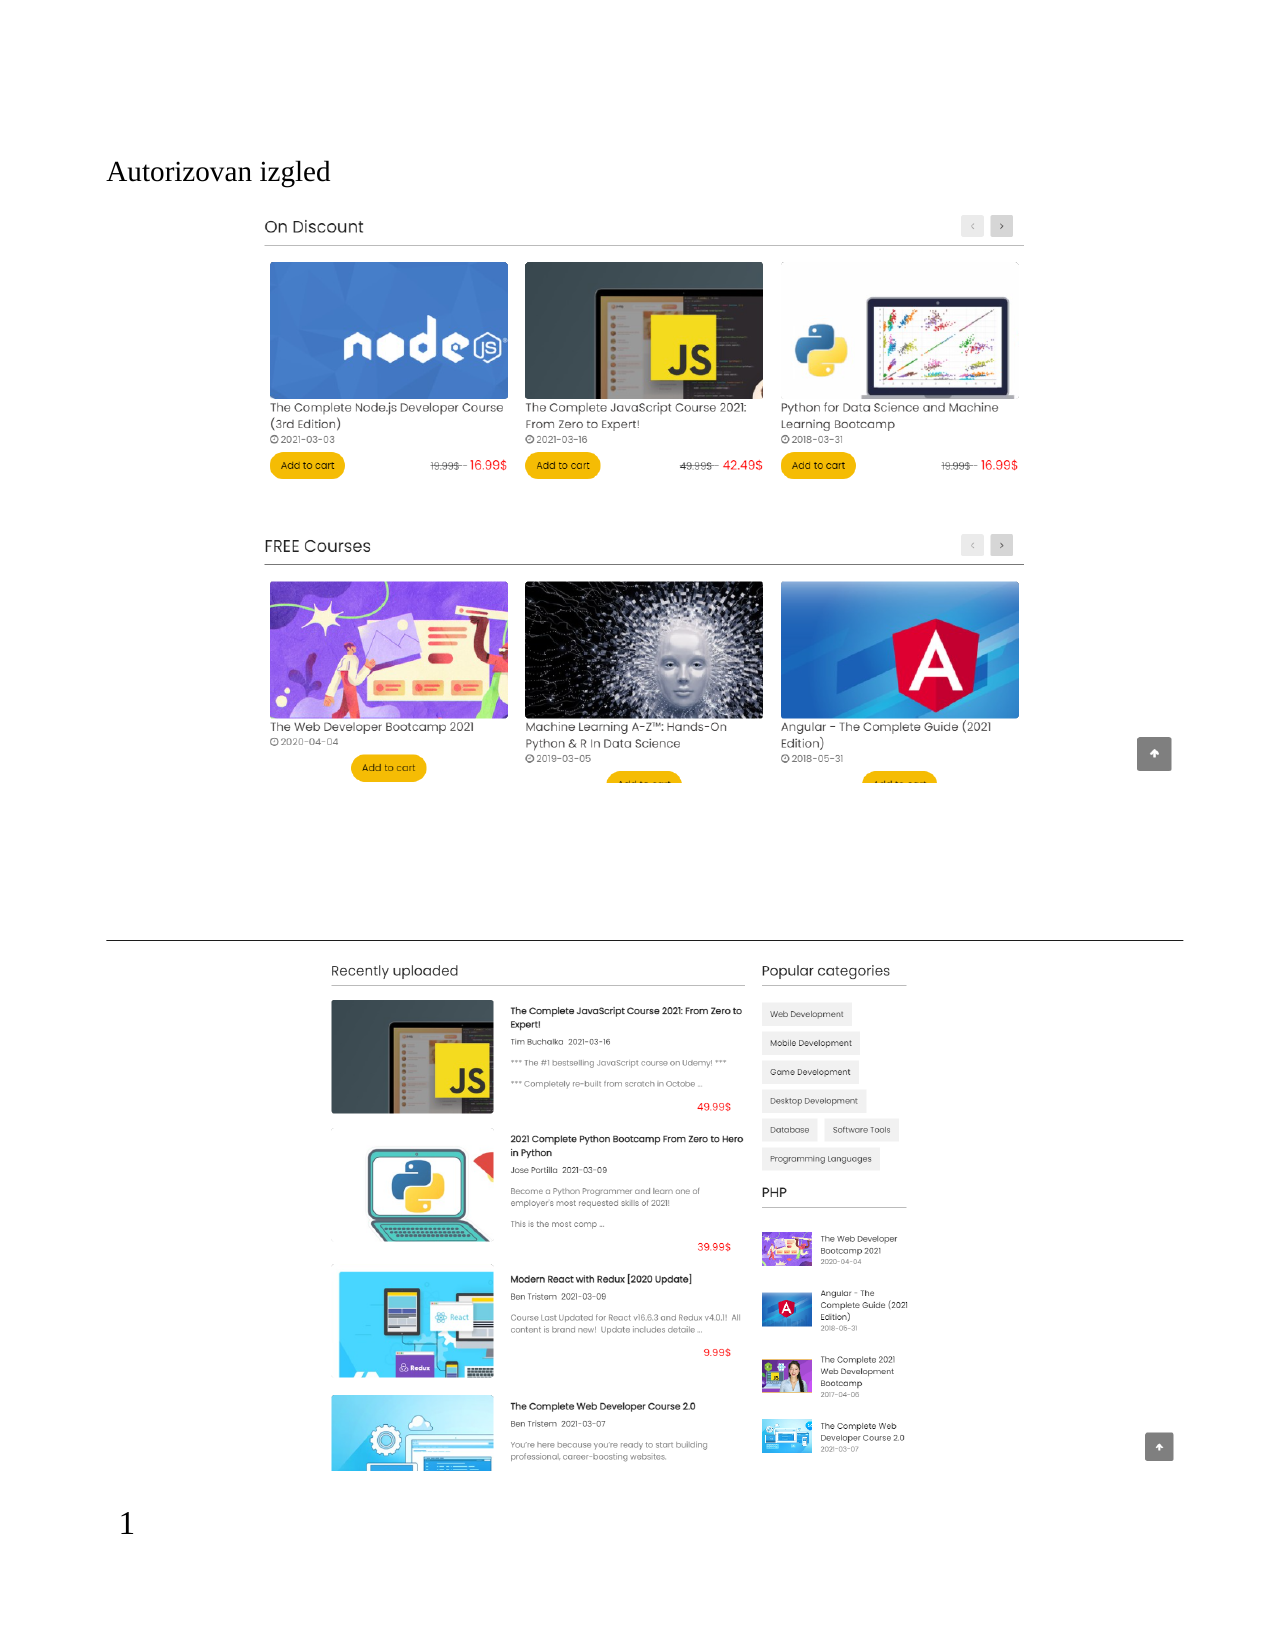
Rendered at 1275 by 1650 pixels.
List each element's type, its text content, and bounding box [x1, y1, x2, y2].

text Autorizovan izgled [106, 154, 1183, 188]
picture [106, 214, 1184, 783]
picture [106, 940, 1184, 1471]
